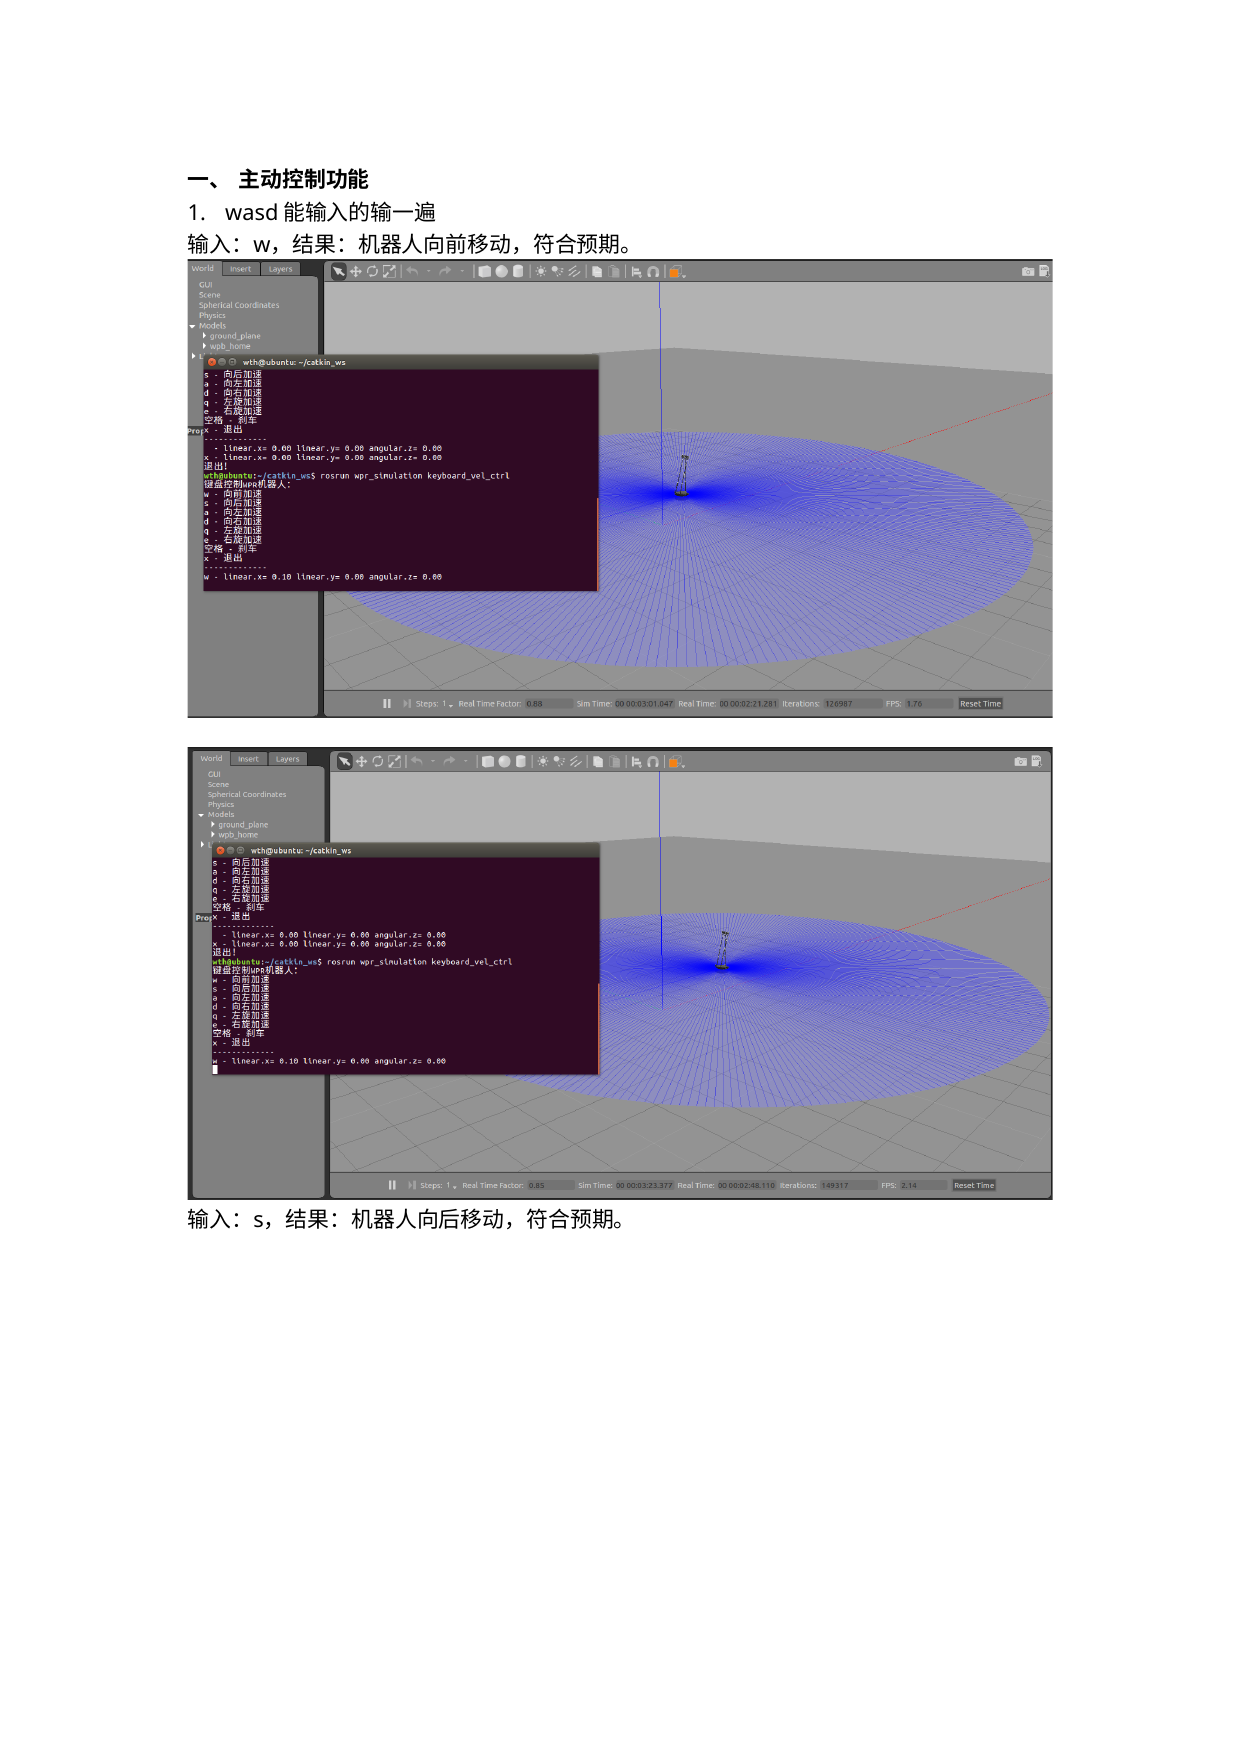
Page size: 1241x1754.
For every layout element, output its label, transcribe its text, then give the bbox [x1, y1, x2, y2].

text 输入：s，结果：机器人向后移动，符合预期。 [187, 1202, 1053, 1234]
list wasd能输入的输一遍 [187, 194, 1053, 227]
picture [187, 747, 1053, 1200]
list 主动控制功能 [187, 162, 1053, 194]
text 输入：w，结果：机器人向前移动，符合预期。 [187, 227, 1053, 259]
picture [187, 259, 1053, 718]
